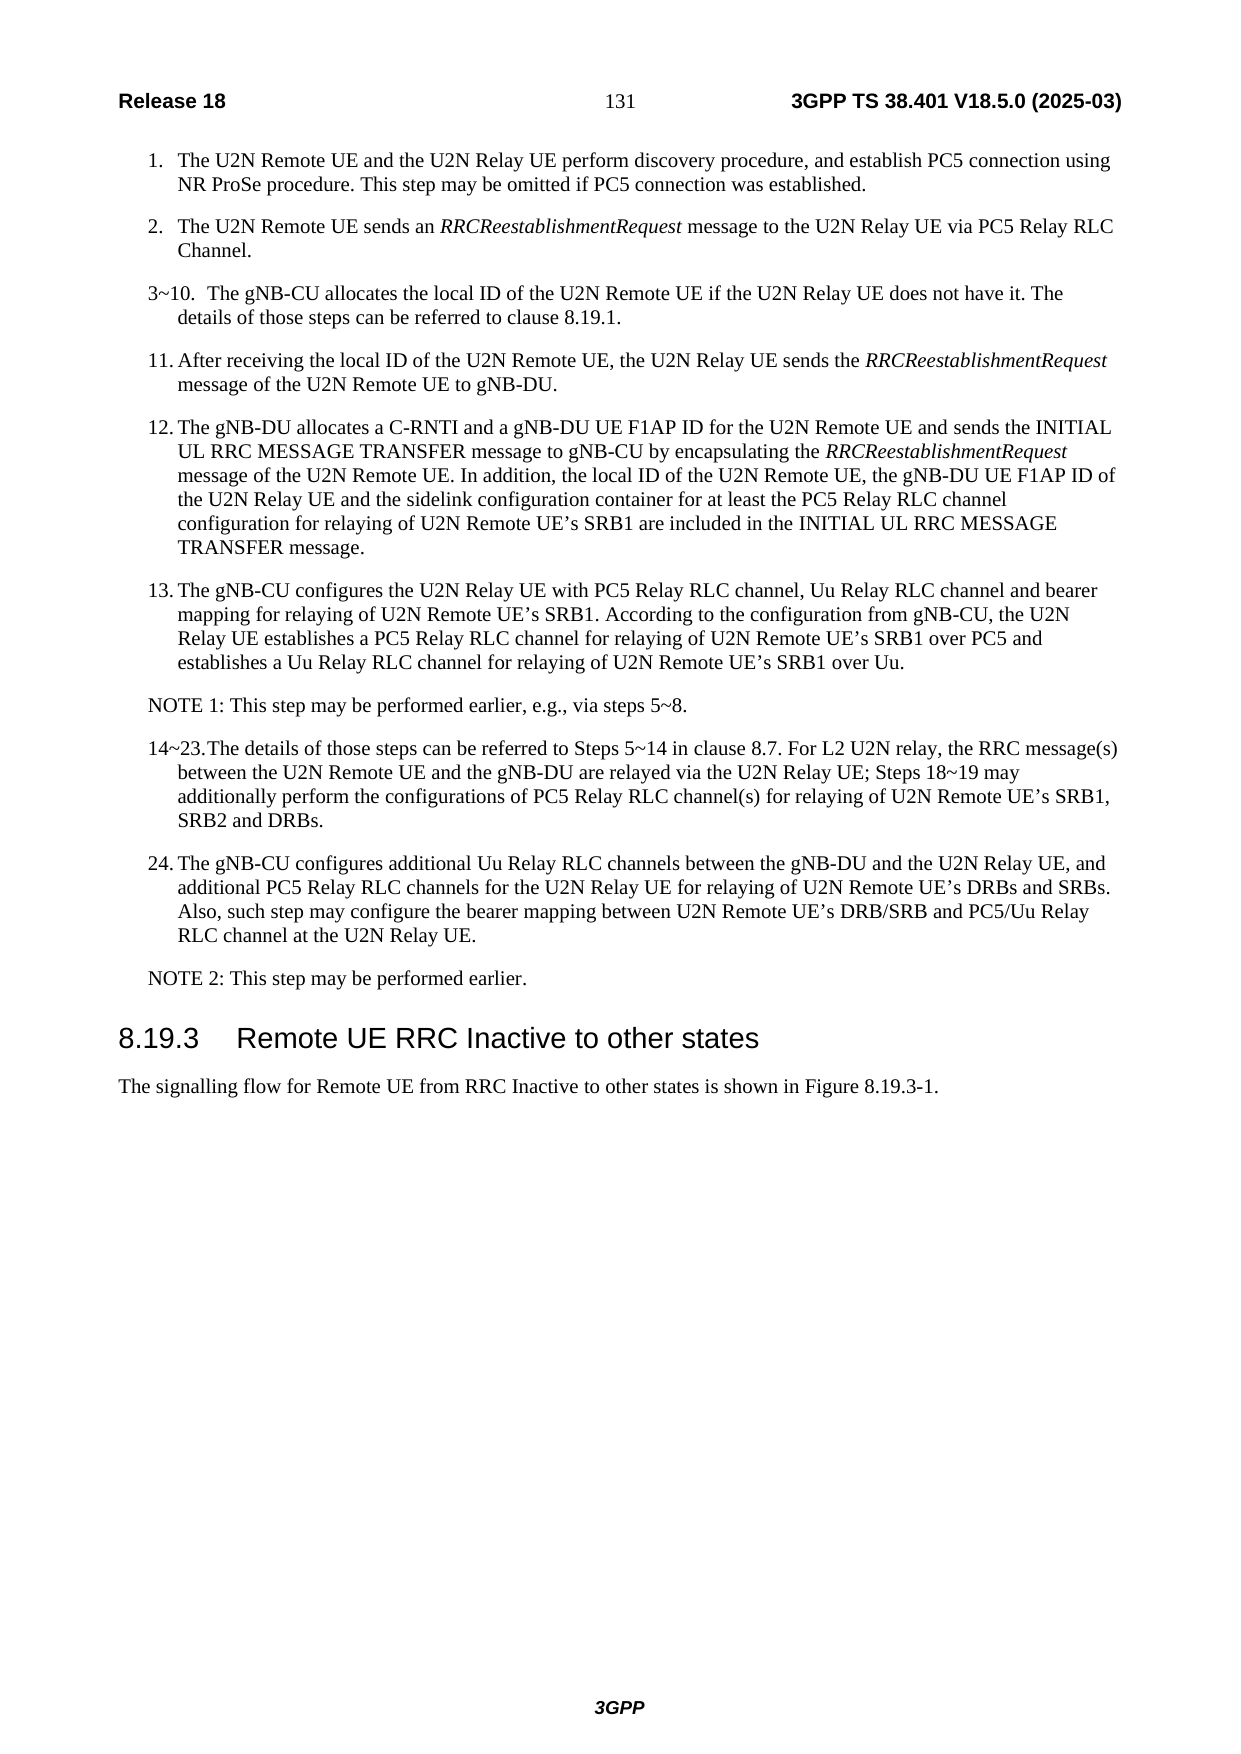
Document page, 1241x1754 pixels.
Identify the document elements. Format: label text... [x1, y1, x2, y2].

text 3~10. The gNB-CU allocates the local ID of the U2N Remote UE if the U2N Relay UE does not have it. The details of those steps can be referred to clause 8.19.1. [148, 281, 1122, 329]
text 12. The gNB-DU allocates a C-RNTI and a gNB-DU UE F1AP ID for the U2N Remote UE and sends the INITIAL UL RRC MESSAGE TRANSFER message to gNB-CU by encapsulating the RRCReestablishmentRequest message of the U2N Remote UE. In addition, the local ID of the U2N Remote UE, the gNB-DU UE F1AP ID of the U2N Relay UE and the sidelink configuration container for at least the PC5 Relay RLC channel configuration for relaying of U2N Remote UE’s SRB1 are included in the INITIAL UL RRC MESSAGE TRANSFER message. [148, 415, 1122, 559]
text NOTE 1: This step may be performed earlier, e.g., via steps 5~8. [148, 693, 1122, 717]
text 24. The gNB-CU configures additional Uu Relay RLC channels between the gNB-DU and the U2N Relay UE, and additional PC5 Relay RLC channels for the U2N Relay UE for relaying of U2N Remote UE’s DRBs and SRBs. Also, such step may configure the bearer mapping between U2N Remote UE’s DRB/SRB and PC5/Uu Relay RLC channel at the U2N Relay UE. [148, 851, 1122, 947]
text 11. After receiving the local ID of the U2N Remote UE, the U2N Relay UE sends the RRCReestablishmentRequest message of the U2N Remote UE to gNB-DU. [148, 348, 1122, 396]
text 2. The U2N Remote UE sends an RRCReestablishmentRequest message to the U2N Relay UE via PC5 Relay RLC Channel. [148, 214, 1122, 262]
text The signalling flow for Remote UE from RRC Inactive to other states is shown in Figure 8.19.3-1. [118, 1073, 1122, 1098]
text 1. The U2N Remote UE and the U2N Relay UE perform discovery procedure, and establish PC5 connection using NR ProSe procedure. This step may be omitted if PC5 connection was established. [148, 147, 1122, 196]
text NOTE 2: This step may be performed earlier. [148, 966, 1122, 990]
text 14~23. The details of those steps can be referred to Steps 5~14 in clause 8.7. For L2 U2N relay, the RRC message(s) between the U2N Remote UE and the gNB-DU are relayed via the U2N Relay UE; Steps 18~19 may additionally perform the configurations of PC5 Relay RLC channel(s) for relaying of U2N Remote UE’s SRB1, SRB2 and DRBs. [148, 736, 1122, 832]
subtitle 8.19.3 Remote UE RRC Inactive to other states [118, 1021, 1122, 1055]
text 13. The gNB-CU configures the U2N Relay UE with PC5 Relay RLC channel, Uu Relay RLC channel and bearer mapping for relaying of U2N Remote UE’s SRB1. According to the configuration from gNB-CU, the U2N Relay UE establishes a PC5 Relay RLC channel for relaying of U2N Remote UE’s SRB1 over PC5 and establishes a Uu Relay RLC channel for relaying of U2N Remote UE’s SRB1 over Uu. [148, 578, 1122, 674]
